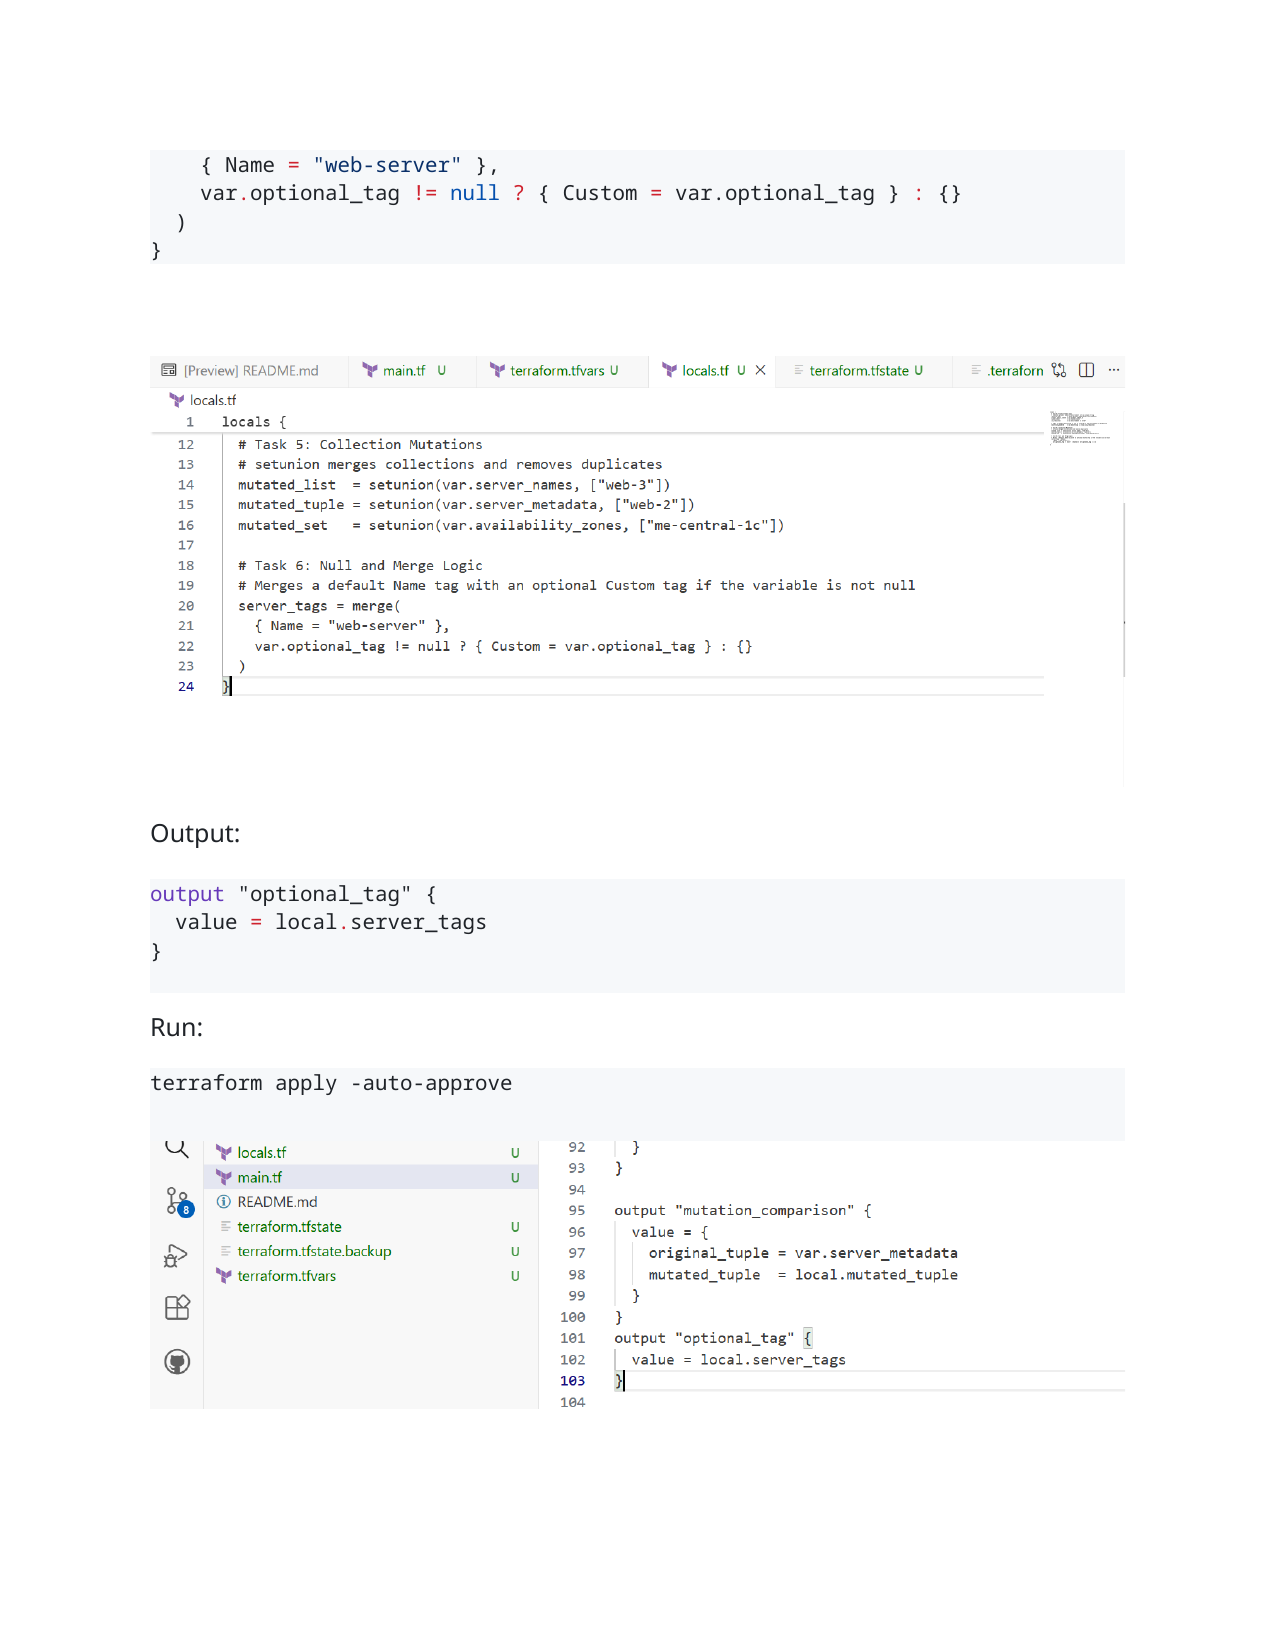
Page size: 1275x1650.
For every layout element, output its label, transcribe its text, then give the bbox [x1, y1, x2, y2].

text Output: [150, 816, 1125, 850]
text ) [150, 207, 1125, 235]
text } [150, 235, 1125, 264]
text output "optional_tag" { [150, 879, 1125, 907]
text Run: [150, 1009, 1125, 1043]
picture [150, 356, 1125, 787]
text terraform apply -auto-approve [150, 1068, 1125, 1097]
text { Name = "web-server" }, [150, 150, 1125, 178]
text } [150, 936, 1125, 964]
picture [150, 1141, 1125, 1409]
text var.optional_tag != null ? { Custom = var.optional_tag } : {} [150, 178, 1125, 207]
text value = local.server_tags [150, 907, 1125, 936]
